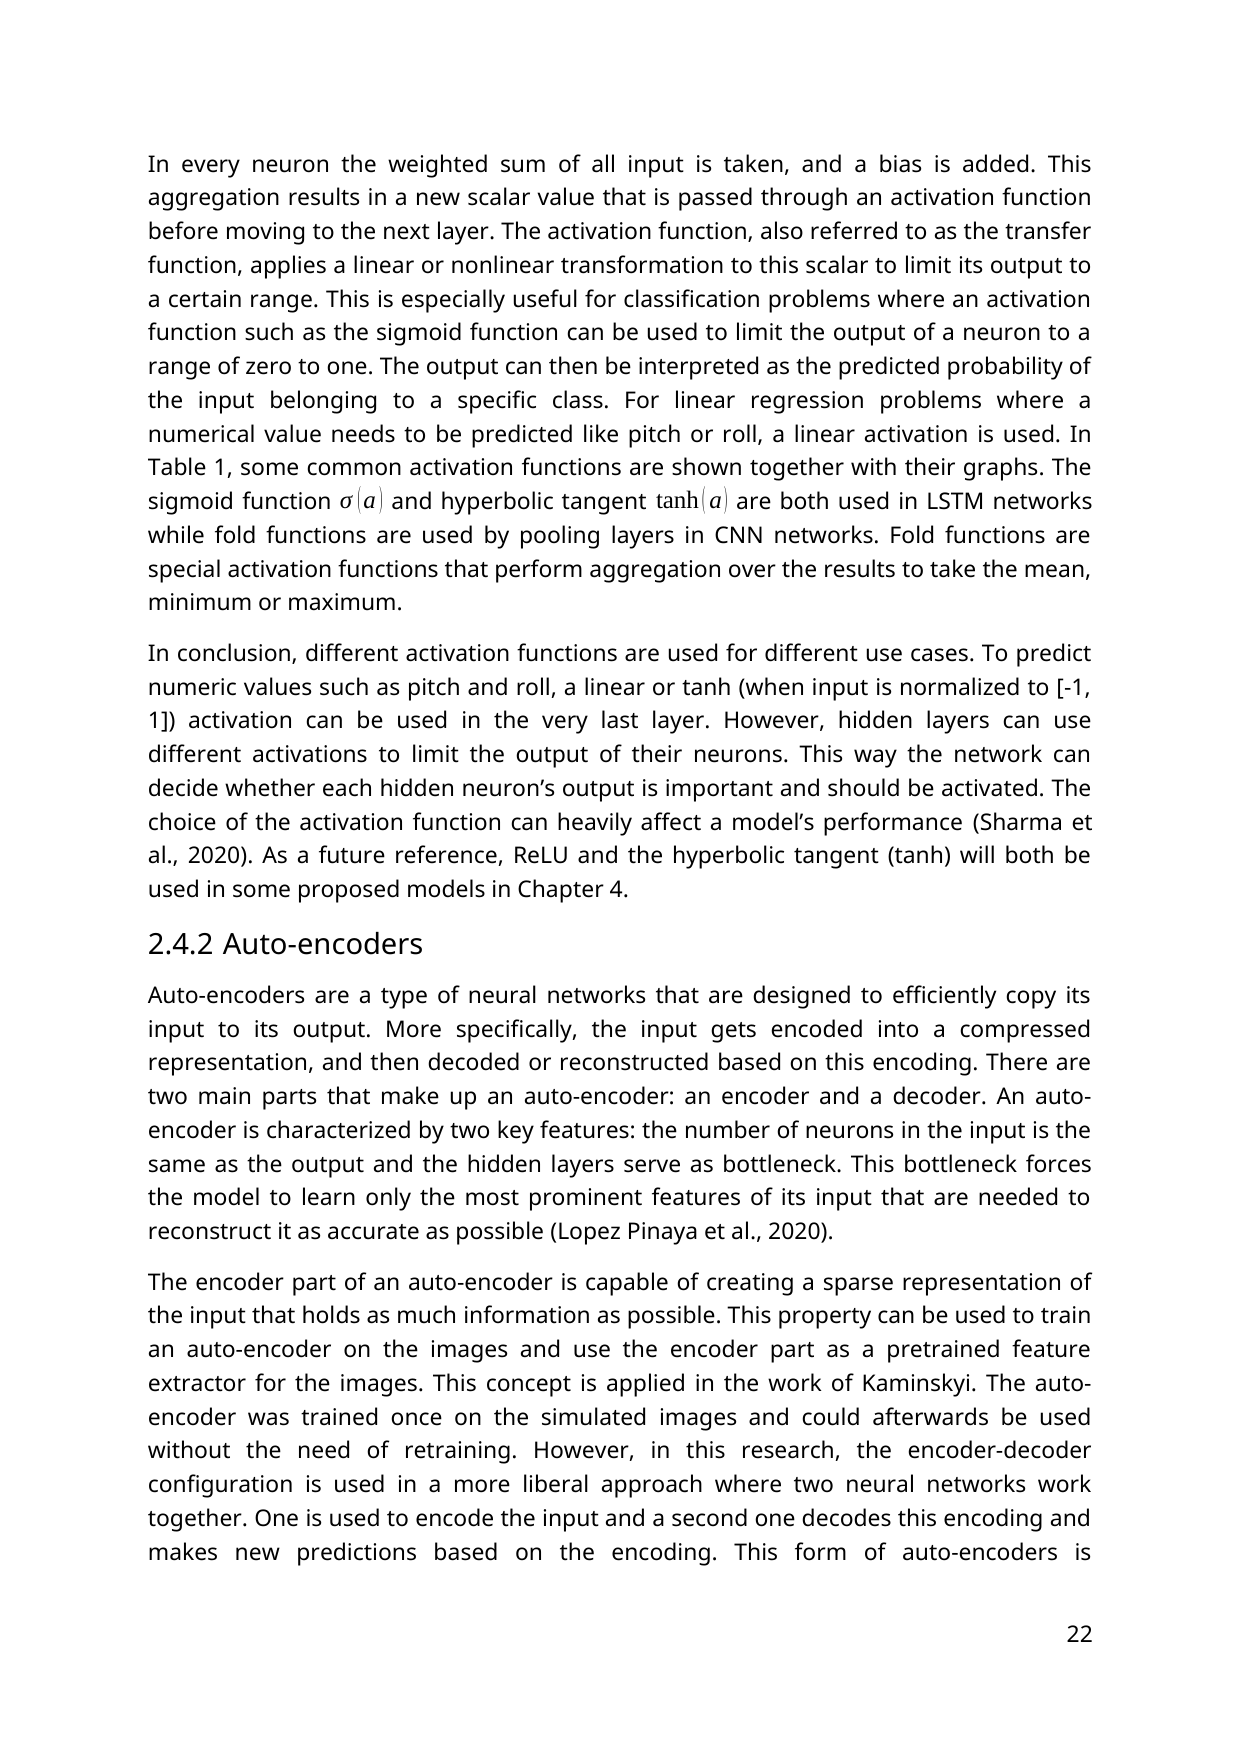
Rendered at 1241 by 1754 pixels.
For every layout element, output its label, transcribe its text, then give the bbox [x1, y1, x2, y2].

text Auto-encoders are a type of neural networks that are designed to efficiently copy its input to its output. More specifically, the input gets encoded into a compressed representation, and then decoded or reconstructed based on this encoding. There are two main parts that make up an auto-encoder: an encoder and a decoder. An auto-encoder is characterized by two key features: the number of neurons in the input is the same as the output and the hidden layers serve as bottleneck. This bottleneck forces the model to learn only the most prominent features of its input that are needed to reconstruct it as accurate as possible . [148, 979, 1093, 1246]
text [148, 1265, 1093, 1567]
text In conclusion, different activation functions are used for different use cases. To predict numeric values such as pitch and roll, a linear or tanh (when input is normalized to [-1, 1]) activation can be used in the very last layer. However, hidden layers can use different activations to limit the output of their neurons. This way the network can decide whether each hidden neuron’s output is important and should be activated. The choice of the activation function can heavily affect a model’s performance . As a future reference, ReLU and the hyperbolic tangent (tanh) will both be used in some proposed models in Chapter 4. [148, 637, 1093, 904]
subtitle Auto-encoders [148, 923, 1093, 963]
text In every neuron the weighted sum of all input is taken, and a bias is added. This aggregation results in a new scalar value that is passed through an activation function before moving to the next layer. The activation function, also referred to as the transfer function, applies a linear or nonlinear transformation to this scalar to limit its output to a certain range. This is especially useful for classification problems where an activation function such as the sigmoid function can be used to limit the output of a neuron to a range of zero to one. The output can then be interpreted as the predicted probability of the input belonging to a specific class. For linear regression problems where a numerical value needs to be predicted like pitch or roll, a linear activation is used. In Table 1, some common activation functions are shown together with their graphs. The sigmoid function and hyperbolic tangent are both used in LSTM networks while fold functions are used by pooling layers in CNN networks. Fold functions are special activation functions that perform aggregation over the results to take the mean, minimum or maximum. [148, 148, 1093, 618]
